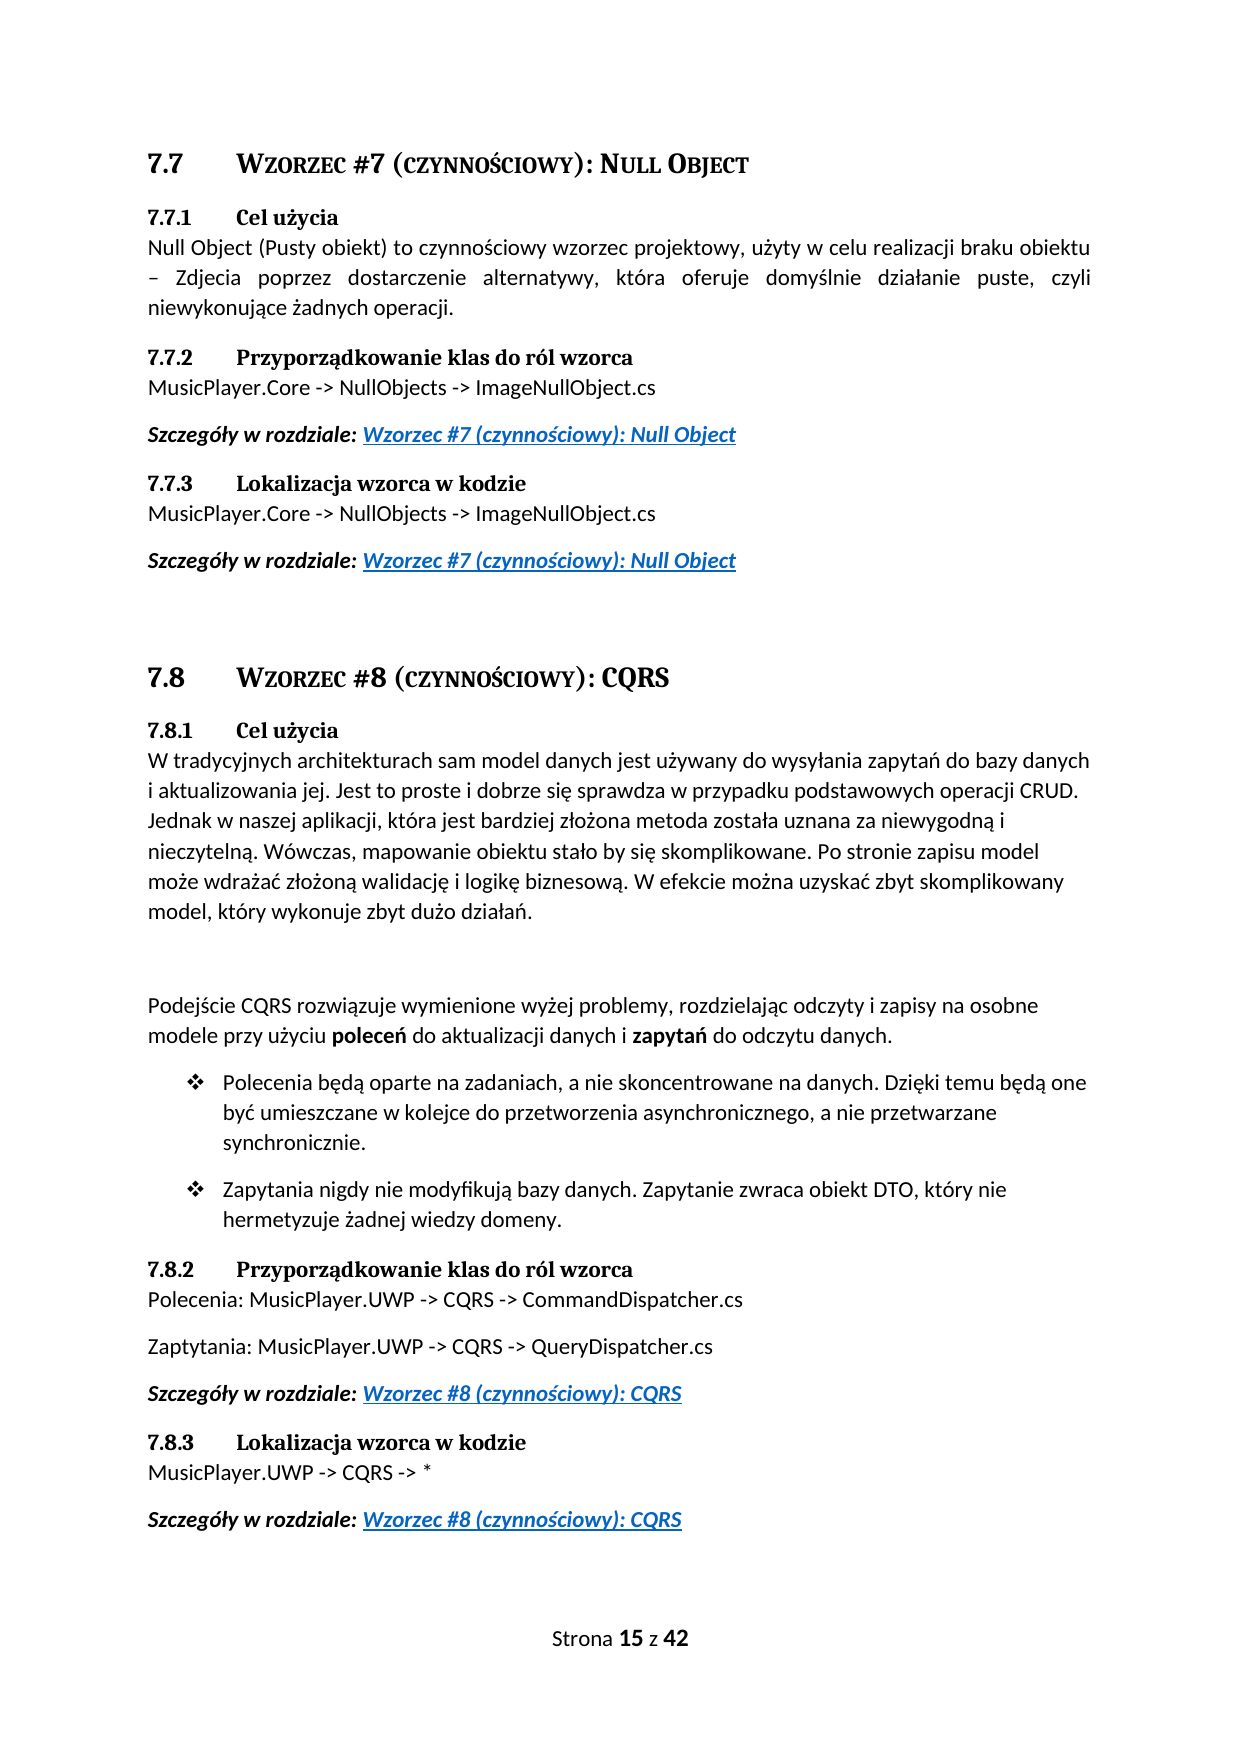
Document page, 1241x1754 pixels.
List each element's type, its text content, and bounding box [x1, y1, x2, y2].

text Szczegóły w rozdziale: Wzorzec #7 (czynnościowy): Null Object [148, 546, 1093, 574]
text W tradycyjnych architekturach sam model danych jest używany do wysyłania zapytań do bazy danych i aktualizowania jej. Jest to proste i dobrze się sprawdza w przypadku podstawowych operacji CRUD. Jednak w naszej aplikacji, która jest bardziej złożona metoda została uznana za niewygodną i nieczytelną. Wówczas, mapowanie obiektu stało by się skomplikowane. Po stronie zapisu model może wdrażać złożoną walidację i logikę biznesową. W efekcie można uzyskać zbyt skomplikowany model, który wykonuje zbyt dużo działań. [148, 746, 1093, 925]
text Szczegóły w rozdziale: Wzorzec #8 (czynnościowy): CQRS [148, 1505, 1093, 1533]
text Null Object (Pusty obiekt) to czynnościowy wzorzec projektowy, użyty w celu realizacji braku obiektu – Zdjecia poprzez dostarczenie alternatywy, która oferuje domyślnie działanie puste, czyli niewykonujące żadnych operacji. [148, 233, 1093, 321]
list Polecenia będą oparte na zadaniach, a nie skoncentrowane na danych. Dzięki temu będą one być umieszczane w kolejce do przetworzenia asynchronicznego, a nie przetwarzane synchronicznie. [185, 1068, 1093, 1156]
subtitle Cel użycia [148, 718, 1093, 744]
text MusicPlayer.Core -> NullObjects -> ImageNullObject.cs [148, 373, 1093, 401]
subtitle Przyporządkowanie klas do ról wzorca [148, 344, 1093, 371]
text Podejście CQRS rozwiązuje wymienione wyżej problemy, rozdzielając odczyty i zapisy na osobne modele przy użyciu poleceń do aktualizacji danych i zapytań do odczytu danych. [148, 991, 1093, 1049]
subtitle Wzorzec #8 (czynnościowy): CQRS [148, 661, 1093, 694]
text MusicPlayer.UWP -> CQRS -> * [148, 1458, 1093, 1486]
list Zapytania nigdy nie modyfikują bazy danych. Zapytanie zwraca obiekt DTO, który nie hermetyzuje żadnej wiedzy domeny. [185, 1175, 1093, 1233]
text Szczegóły w rozdziale: Wzorzec #7 (czynnościowy): Null Object [148, 420, 1093, 448]
subtitle Cel użycia [148, 204, 1093, 231]
subtitle Lokalizacja wzorca w kodzie [148, 471, 1093, 497]
text MusicPlayer.Core -> NullObjects -> ImageNullObject.cs [148, 499, 1093, 527]
text Polecenia: MusicPlayer.UWP -> CQRS -> CommandDispatcher.cs [148, 1285, 1093, 1313]
subtitle Przyporządkowanie klas do ról wzorca [148, 1257, 1093, 1283]
subtitle Wzorzec #7 (czynnościowy): Null Object [148, 148, 1093, 181]
subtitle Lokalizacja wzorca w kodzie [148, 1430, 1093, 1456]
text Zaptytania: MusicPlayer.UWP -> CQRS -> QueryDispatcher.cs [148, 1332, 1093, 1360]
text Szczegóły w rozdziale: Wzorzec #8 (czynnościowy): CQRS [148, 1379, 1093, 1407]
